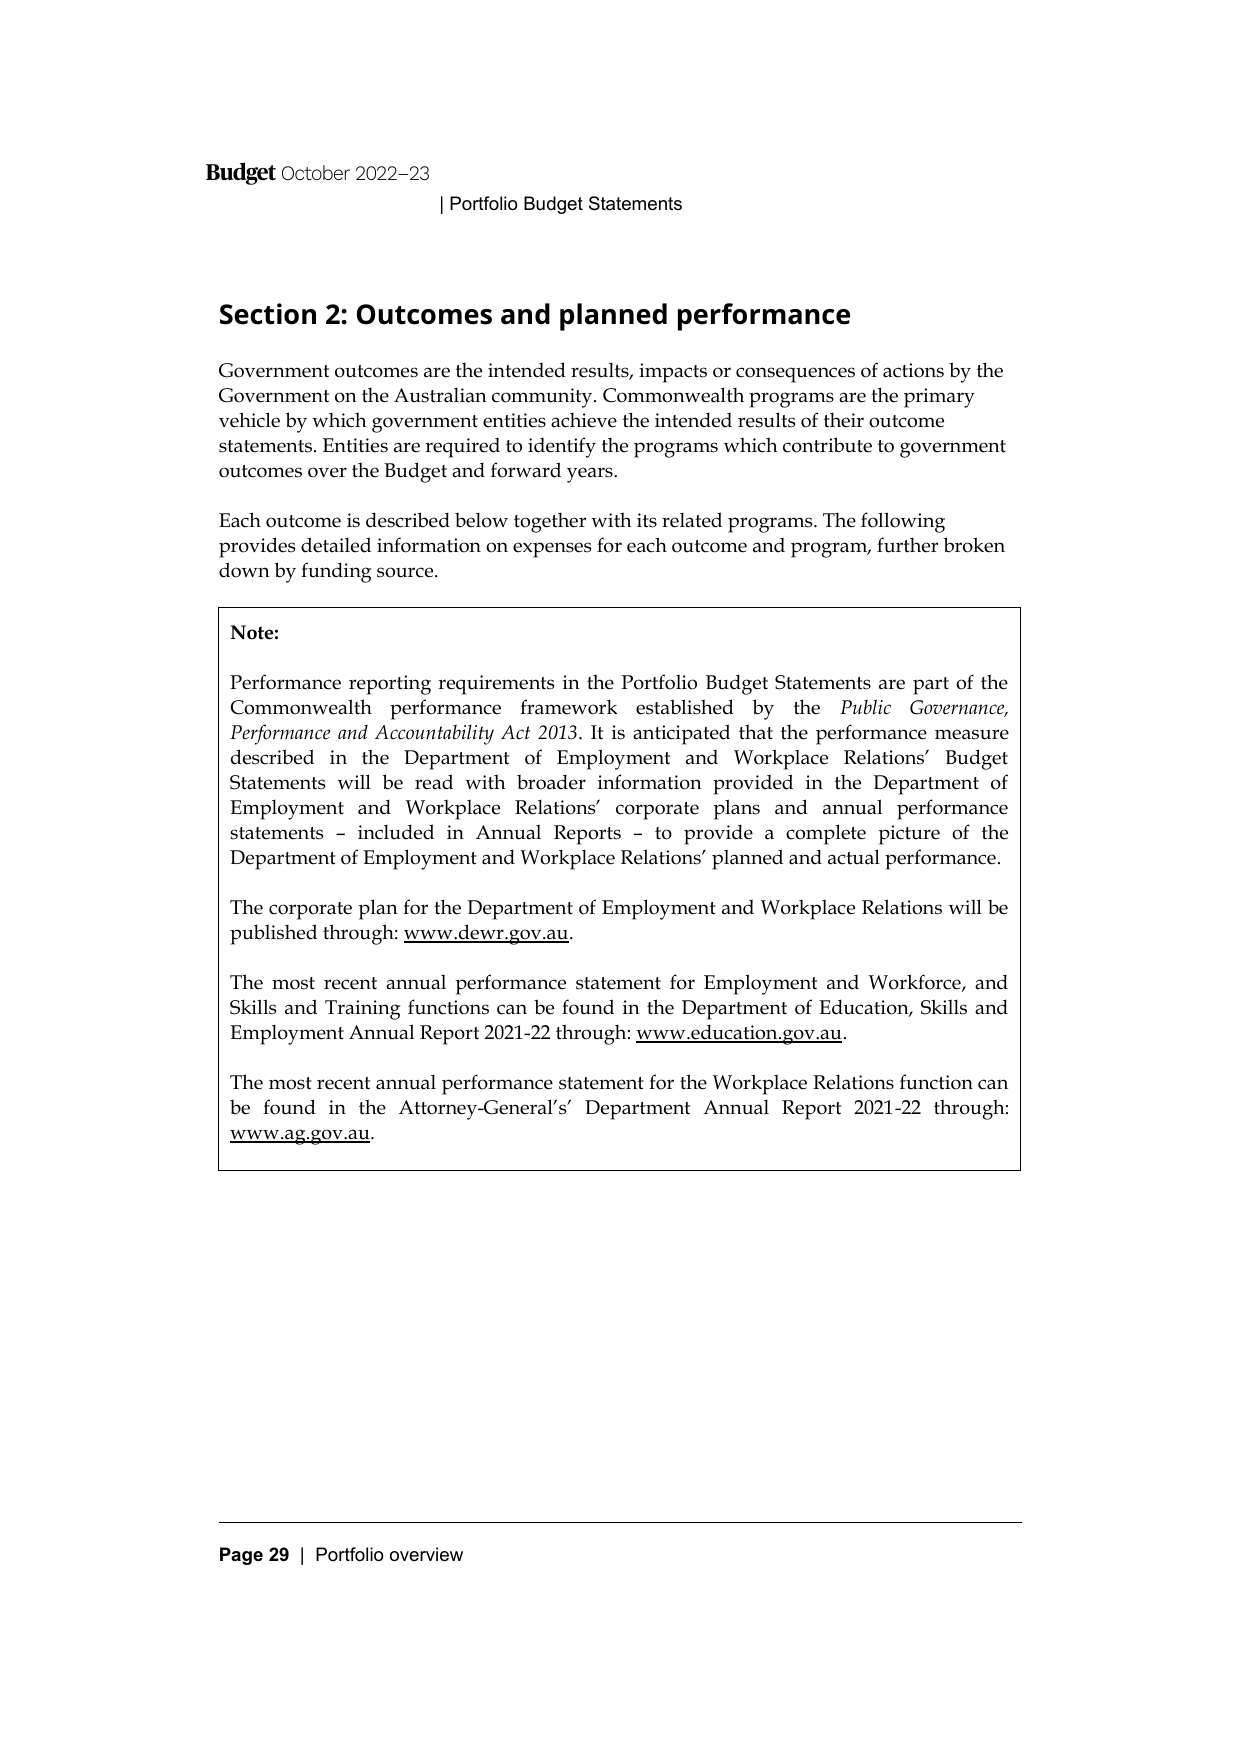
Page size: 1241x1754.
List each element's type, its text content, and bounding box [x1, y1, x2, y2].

picture [206, 157, 429, 186]
text Each outcome is described below together with its related programs. The following provides detailed information on expenses for each outcome and program, further broken down by funding source. [218, 507, 1022, 582]
text Government outcomes are the intended results, impacts or consequences of actions by the Government on the Australian community. Commonwealth programs are the primary vehicle by which government entities achieve the intended results of their outcome statements. Entities are required to identify the programs which contribute to government outcomes over the Budget and forward years. [218, 357, 1022, 482]
table_header Note: Performance reporting requirements in the Portfolio Budget Statements are part of the Commonwealth performance framework established by the Public Governance, Performance and Accountability Act 2013. It is anticipated that the performance measure described in the Department of Employment and Workplace Relations’ Budget Statements will be read with broader information provided in the Department of Employment and Workplace Relations’ corporate plans and annual performance statements – included in Annual Reports – to provide a complete picture of the Department of Employment and Workplace Relations’ planned and actual performance. The corporate plan for the Department of Employment and Workplace Relations will be published through: www.dewr.gov.au. The most recent annual performance statement for Employment and Workforce, and Skills and Training functions can be found in the Department of Education, Skills and Employment Annual Report 2021-22 through: www.education.gov.au. The most recent annual performance statement for the Workplace Relations function can be found in the Attorney-General’s’ Department Annual Report 2021-22 through: www.ag.gov.au. [219, 608, 1020, 1169]
subtitle Section 2: Outcomes and planned performance [218, 295, 1022, 332]
